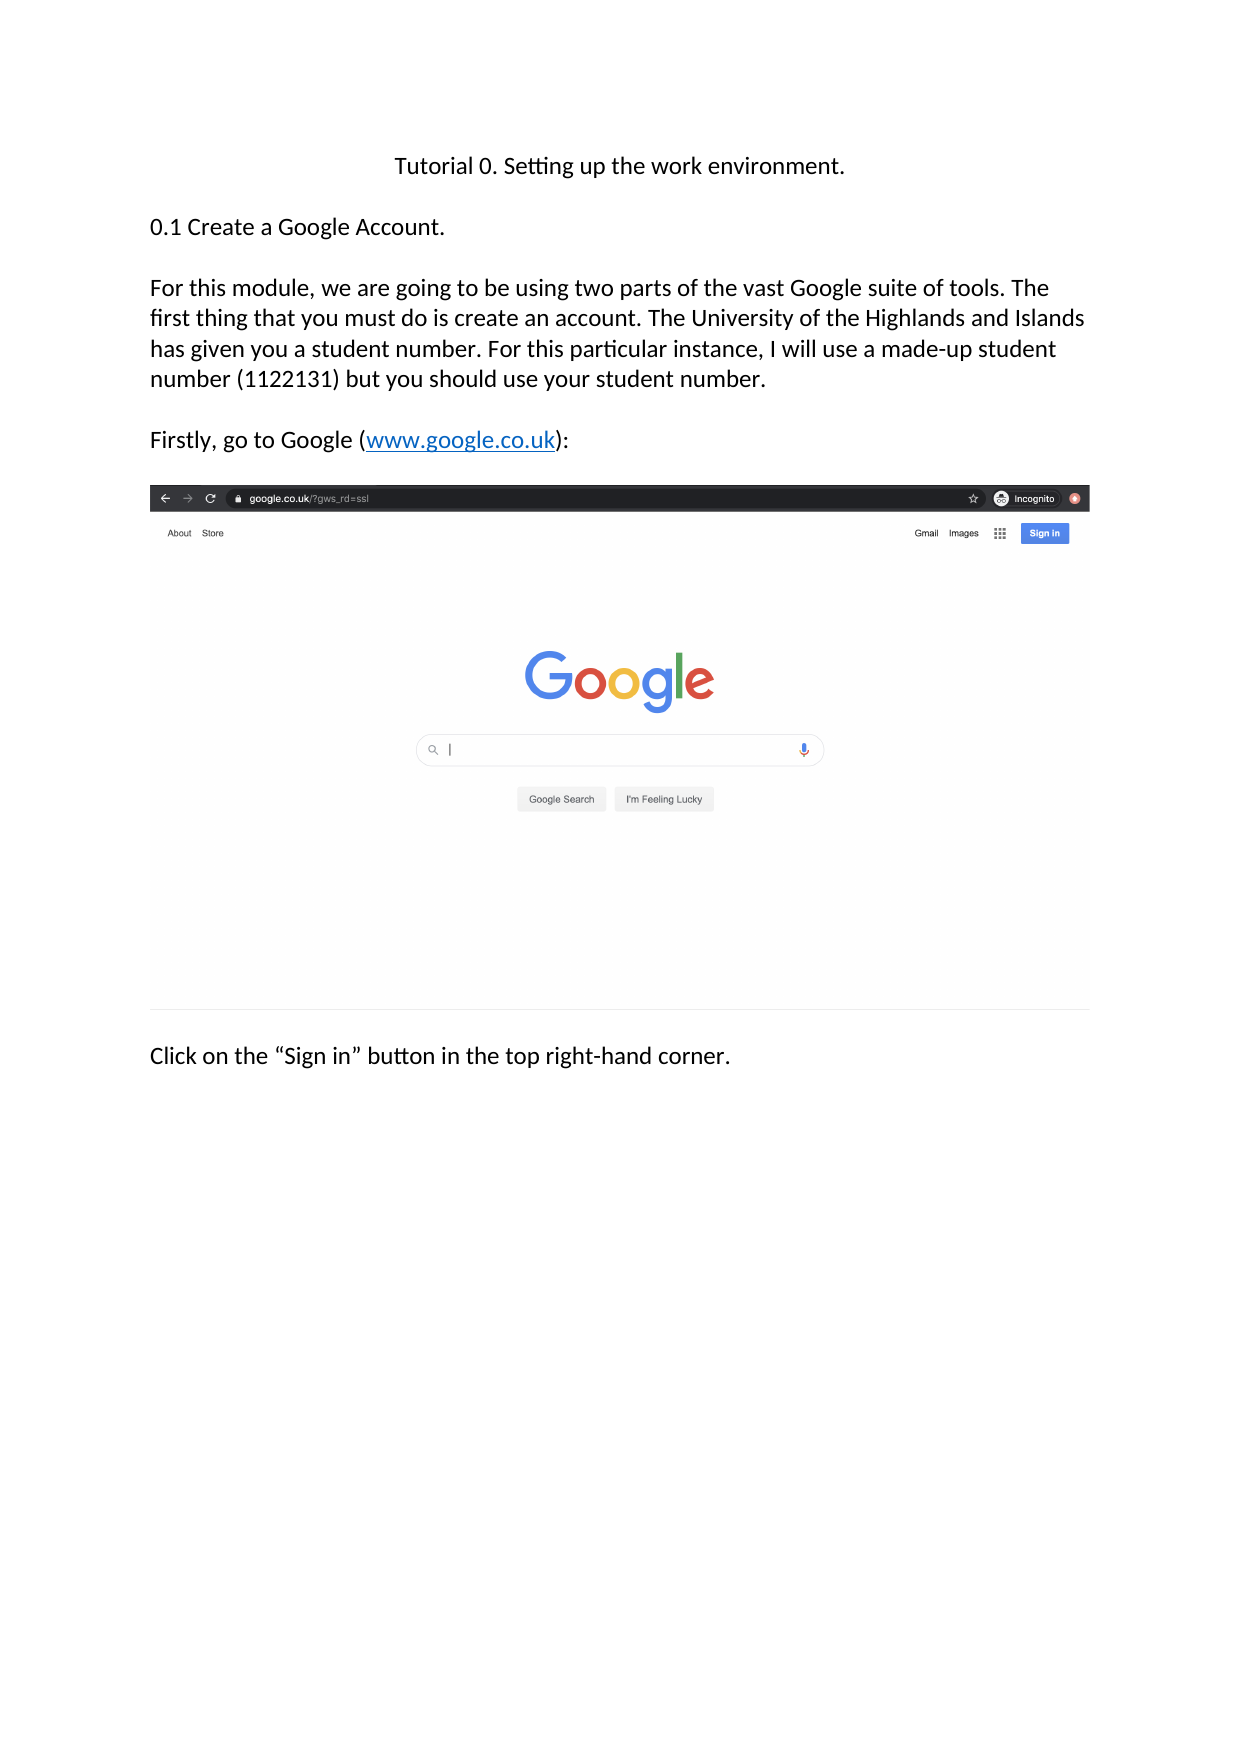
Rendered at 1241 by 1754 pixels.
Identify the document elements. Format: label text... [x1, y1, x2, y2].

text Firstly, go to Google (www.google.co.uk): [150, 425, 1090, 455]
text Click on the “Sign in” button in the top right-hand corner. [150, 1040, 1090, 1070]
picture [150, 485, 1090, 1010]
text For this module, we are going to be using two parts of the vast Google suite of tools. The first thing that you must do is create an account. The University of the Highlands and Islands has given you a student number. For this particular instance, I will use a made-up student number (1122131) but you should use your student number. [150, 272, 1090, 394]
list Create a Google Account. [150, 211, 1090, 242]
text Tutorial 0. Setting up the work environment. [150, 150, 1090, 181]
